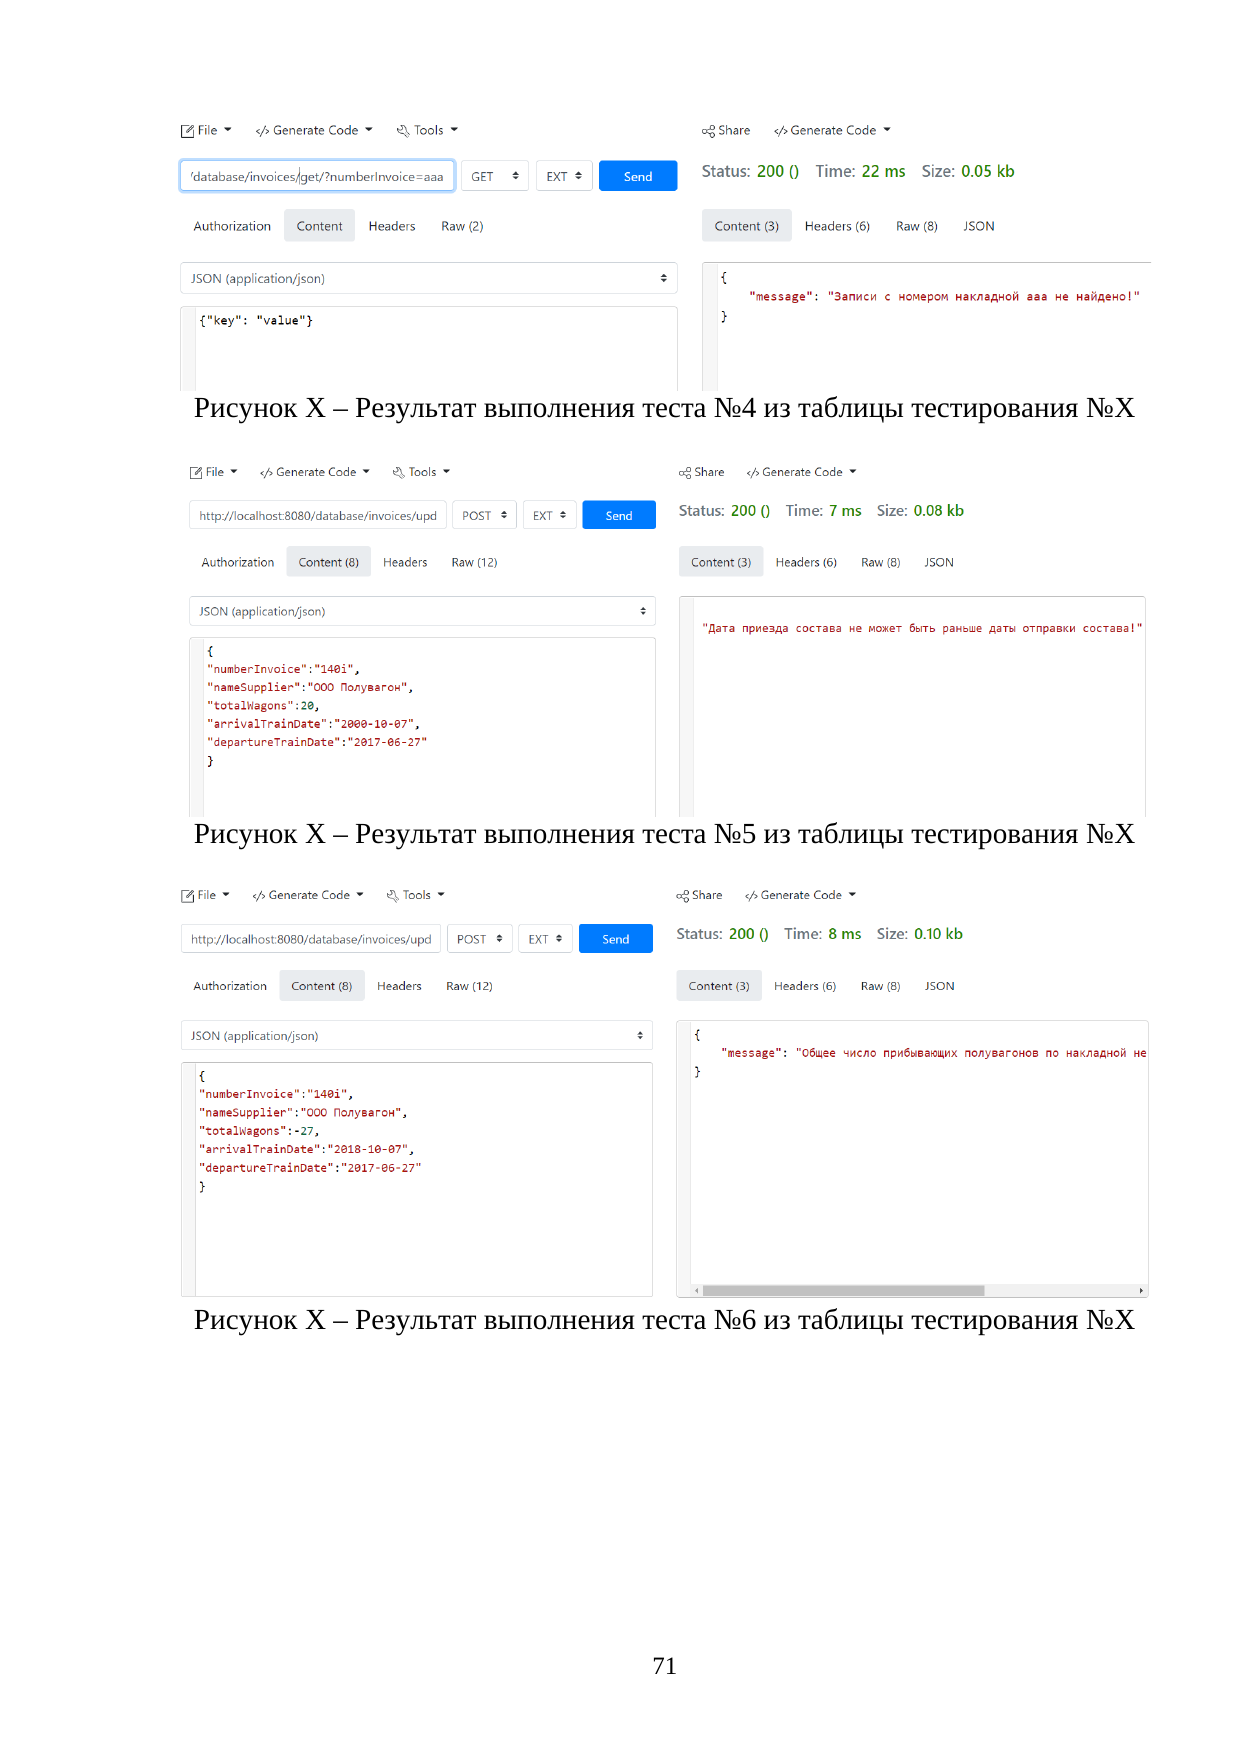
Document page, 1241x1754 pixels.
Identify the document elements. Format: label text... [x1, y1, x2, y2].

picture [177, 883, 1152, 1303]
text Рисунок X – Результат выполнения теста №4 из таблицы тестирования №X [177, 391, 1152, 424]
picture [177, 457, 1152, 817]
text Рисунок X – Результат выполнения теста №5 из таблицы тестирования №X [177, 817, 1152, 850]
text Рисунок X – Результат выполнения теста №6 из таблицы тестирования №X [177, 1303, 1152, 1336]
picture [177, 118, 1152, 391]
